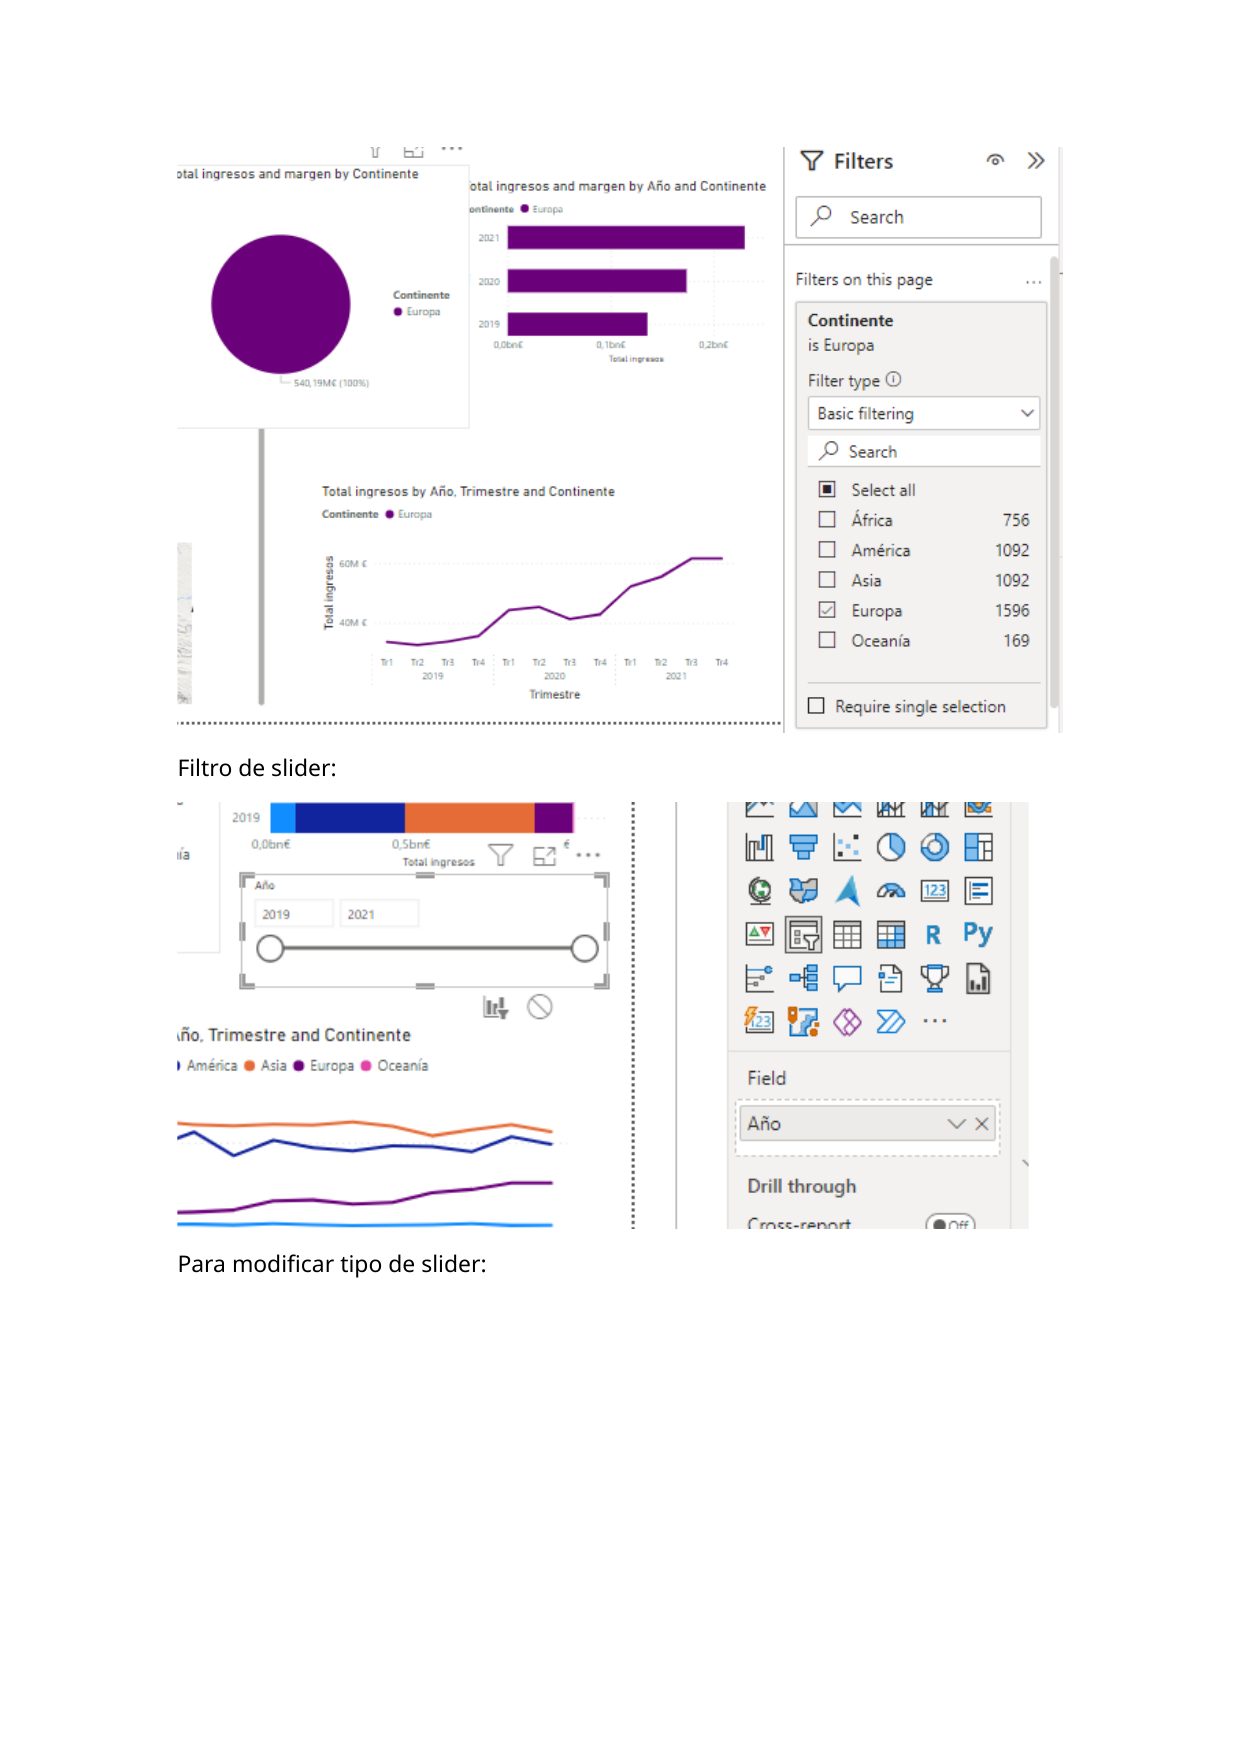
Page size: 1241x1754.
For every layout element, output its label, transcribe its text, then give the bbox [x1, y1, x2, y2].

text Para modificar tipo de slider: [177, 1248, 1063, 1279]
picture [177, 147, 1063, 733]
text Filtro de slider: [177, 752, 1063, 783]
picture [177, 802, 1029, 1229]
